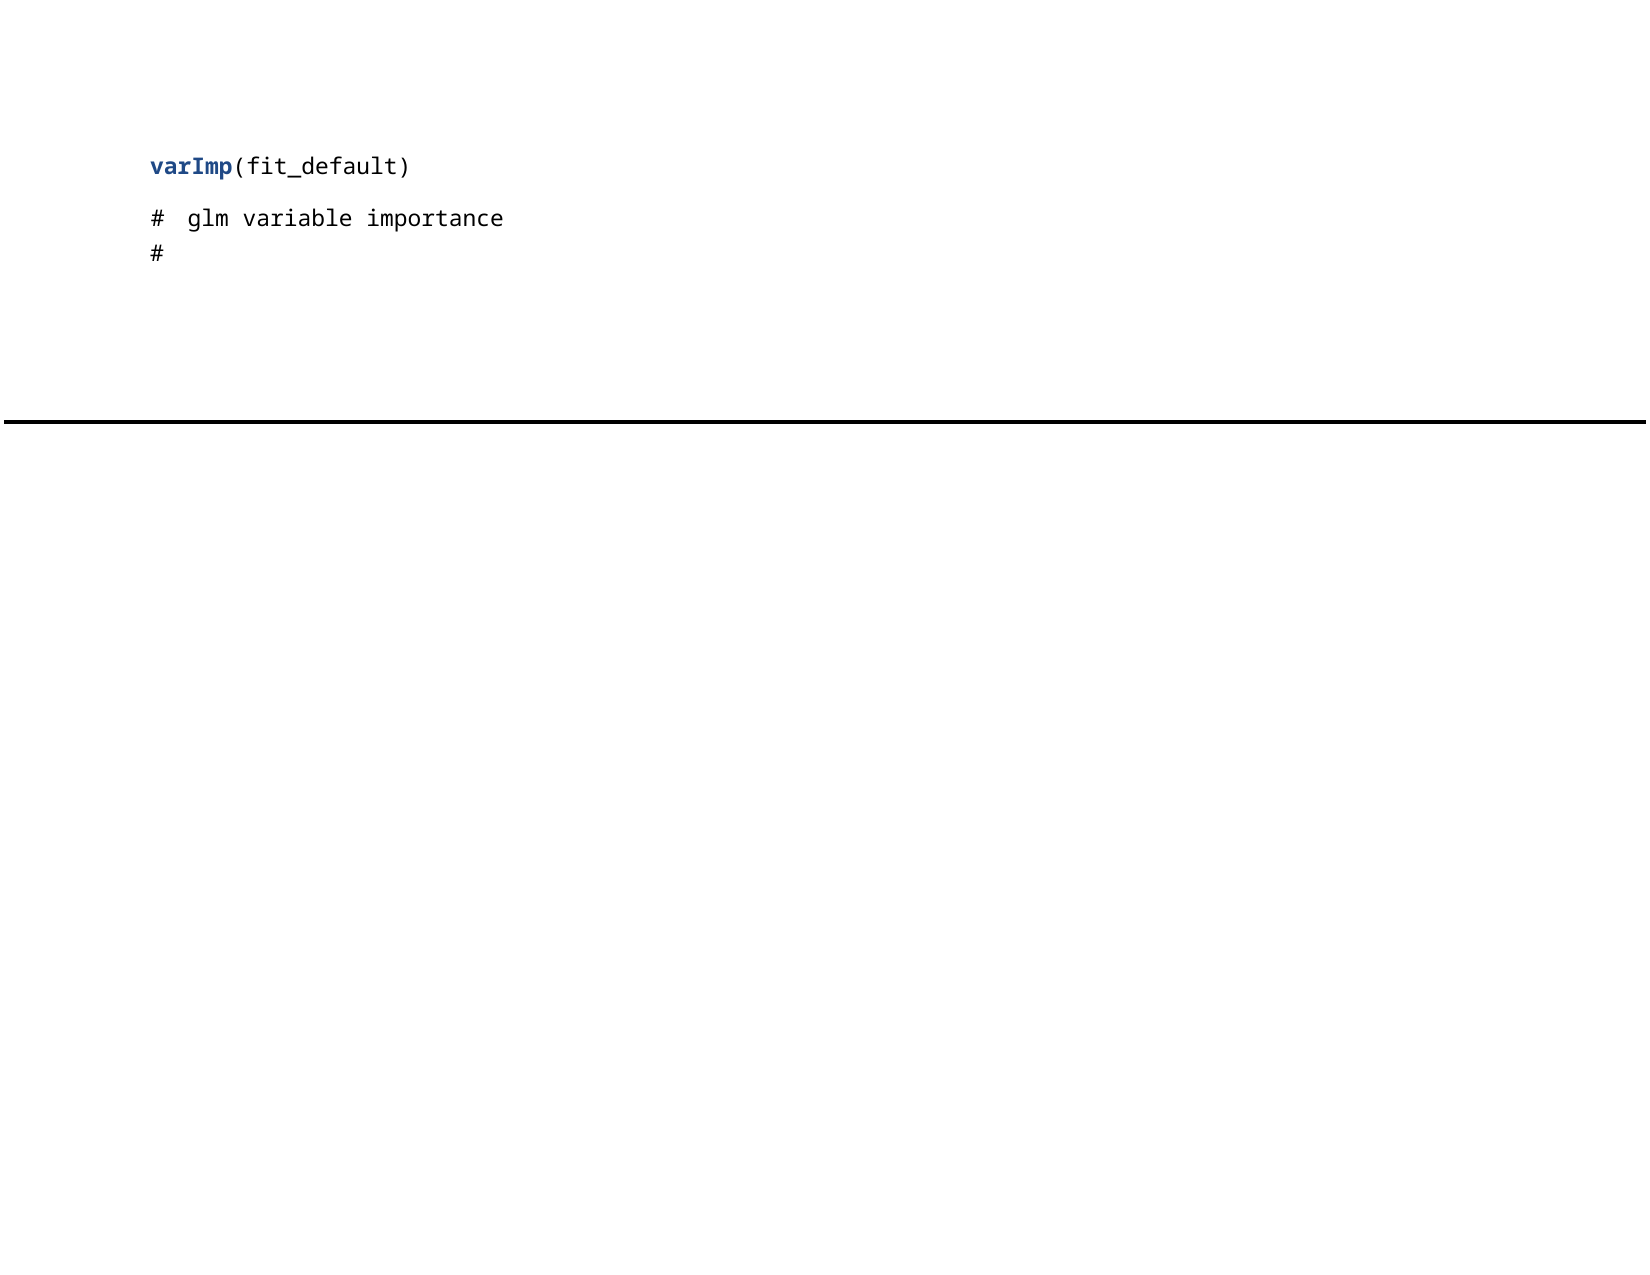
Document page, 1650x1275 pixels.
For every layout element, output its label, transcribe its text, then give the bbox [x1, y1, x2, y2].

text varImp(fit_default) [150, 150, 1500, 181]
list glm variable importance [151, 201, 1500, 233]
